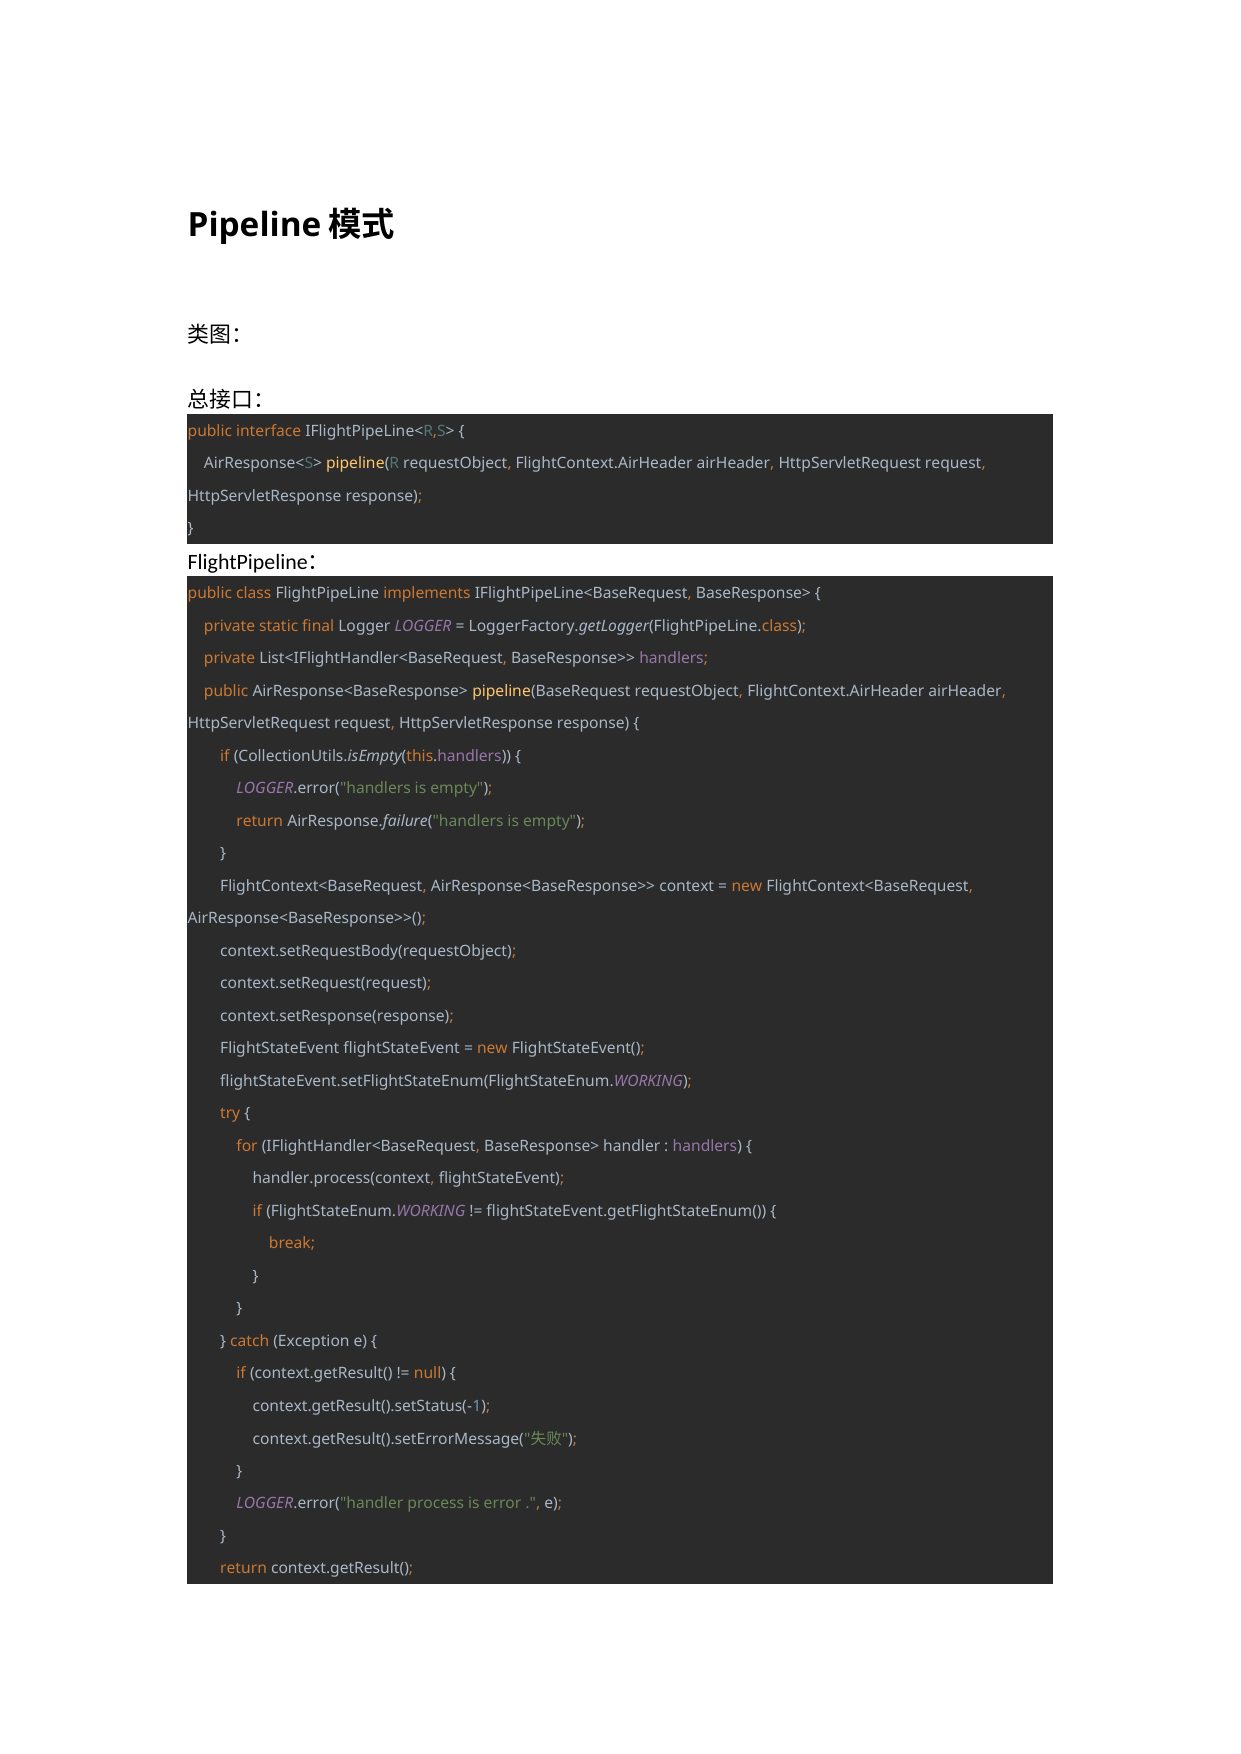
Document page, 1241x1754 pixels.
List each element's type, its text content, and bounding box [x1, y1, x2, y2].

text 类图： [187, 316, 1053, 349]
subtitle Pipeline模式 [187, 189, 1053, 254]
text public interface IFlightPipeLine<R,S> { AirResponse<S> pipeline(R requestObject, FlightContext.AirHeader airHeader, HttpServletRequest request, HttpServletResponse response); } [187, 414, 1053, 544]
text 总接口： [187, 381, 1053, 414]
text FlightPipeline： [187, 544, 1053, 576]
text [187, 576, 1053, 1584]
